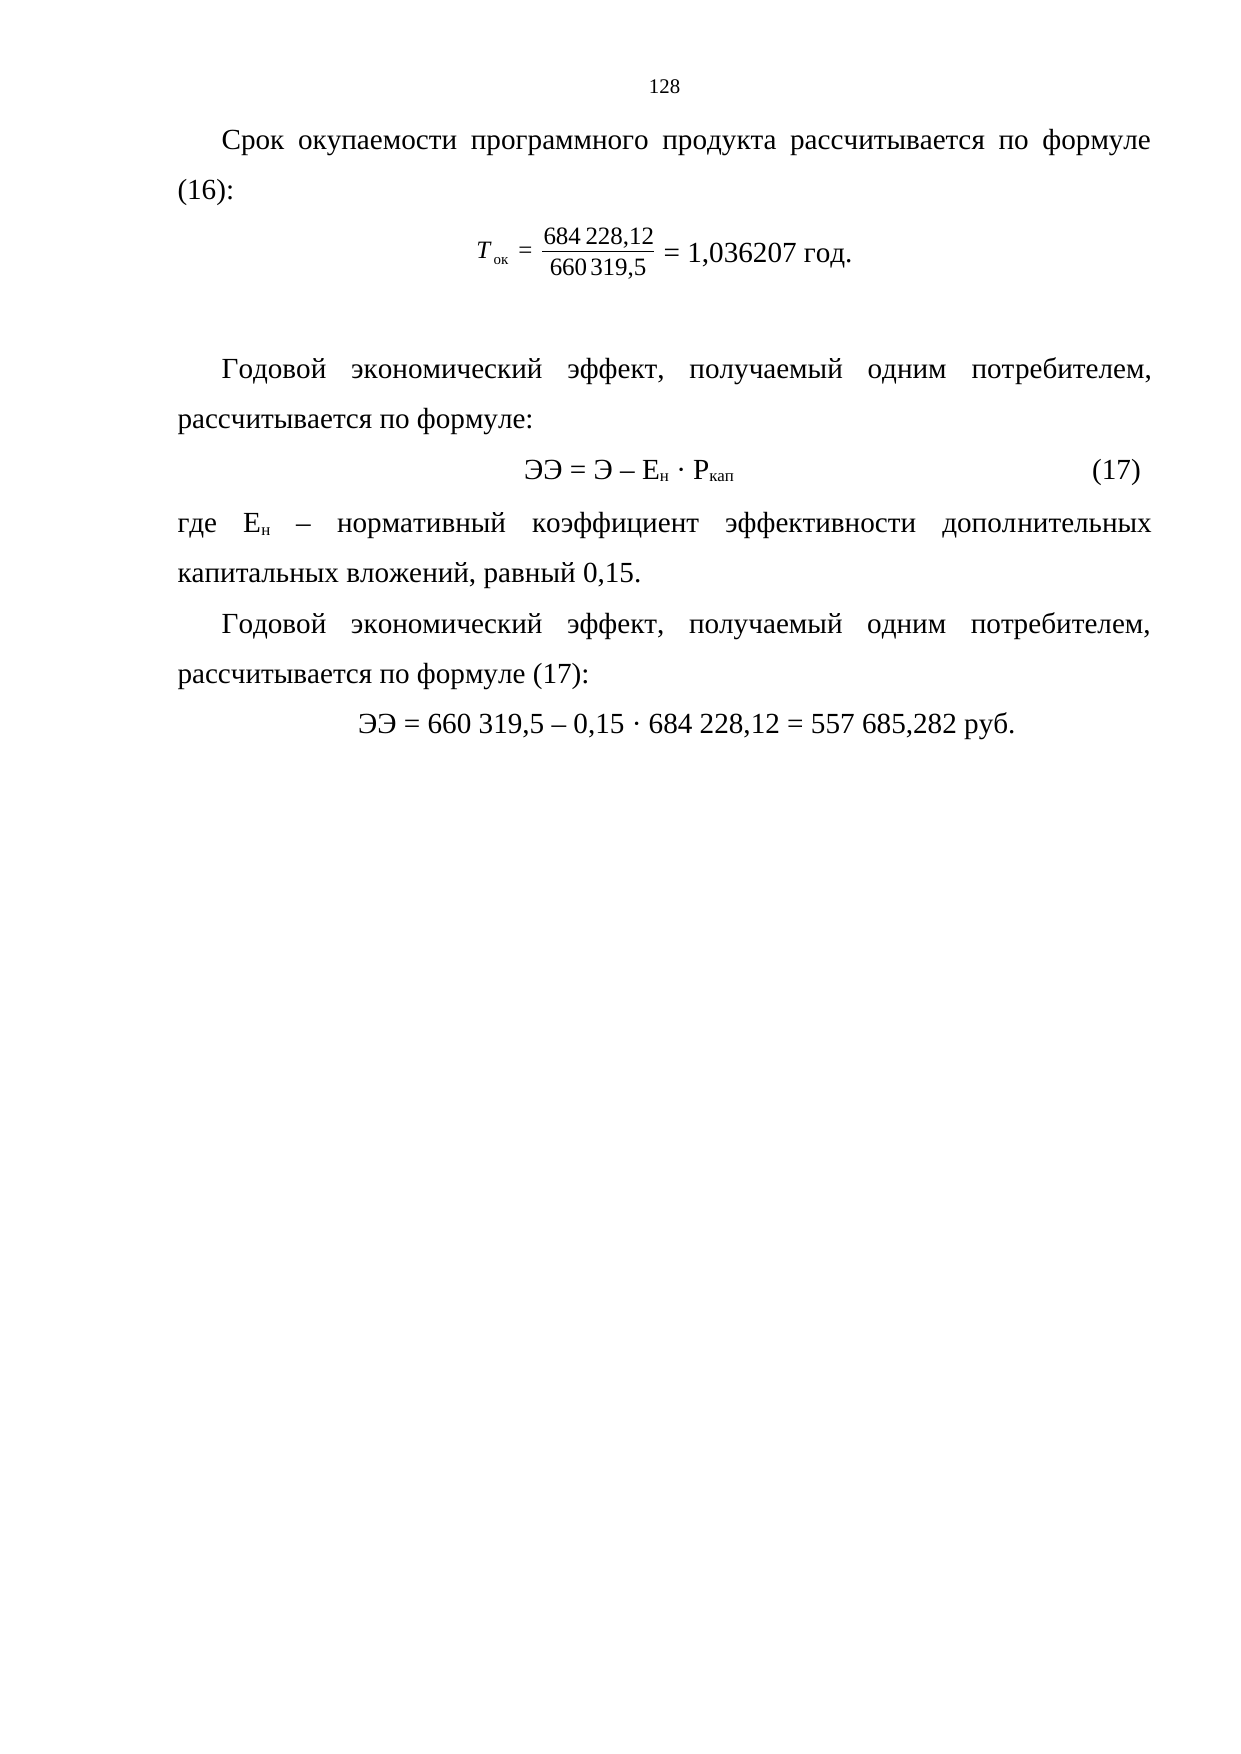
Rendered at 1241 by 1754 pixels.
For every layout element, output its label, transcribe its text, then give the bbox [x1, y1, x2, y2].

text ЭЭ = 660 319,5 – 0,15 · 684 228,12 = 557 685,282 руб. [177, 707, 1152, 740]
text где Ен – нормативный коэффициент эффективности дополнительных капитальных вложений, равный 0,15. [177, 505, 1152, 589]
text = 1,036207 год. [177, 223, 1152, 282]
text Срок окупаемости программного продукта рассчитывается по формуле (16): [177, 122, 1152, 206]
text Годовой экономический эффект, получаемый одним потребителем, рассчитывается по формуле: [177, 351, 1152, 435]
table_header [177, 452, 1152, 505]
text Годовой экономический эффект, получаемый одним потребителем, рассчитывается по формуле (17): [177, 606, 1152, 690]
